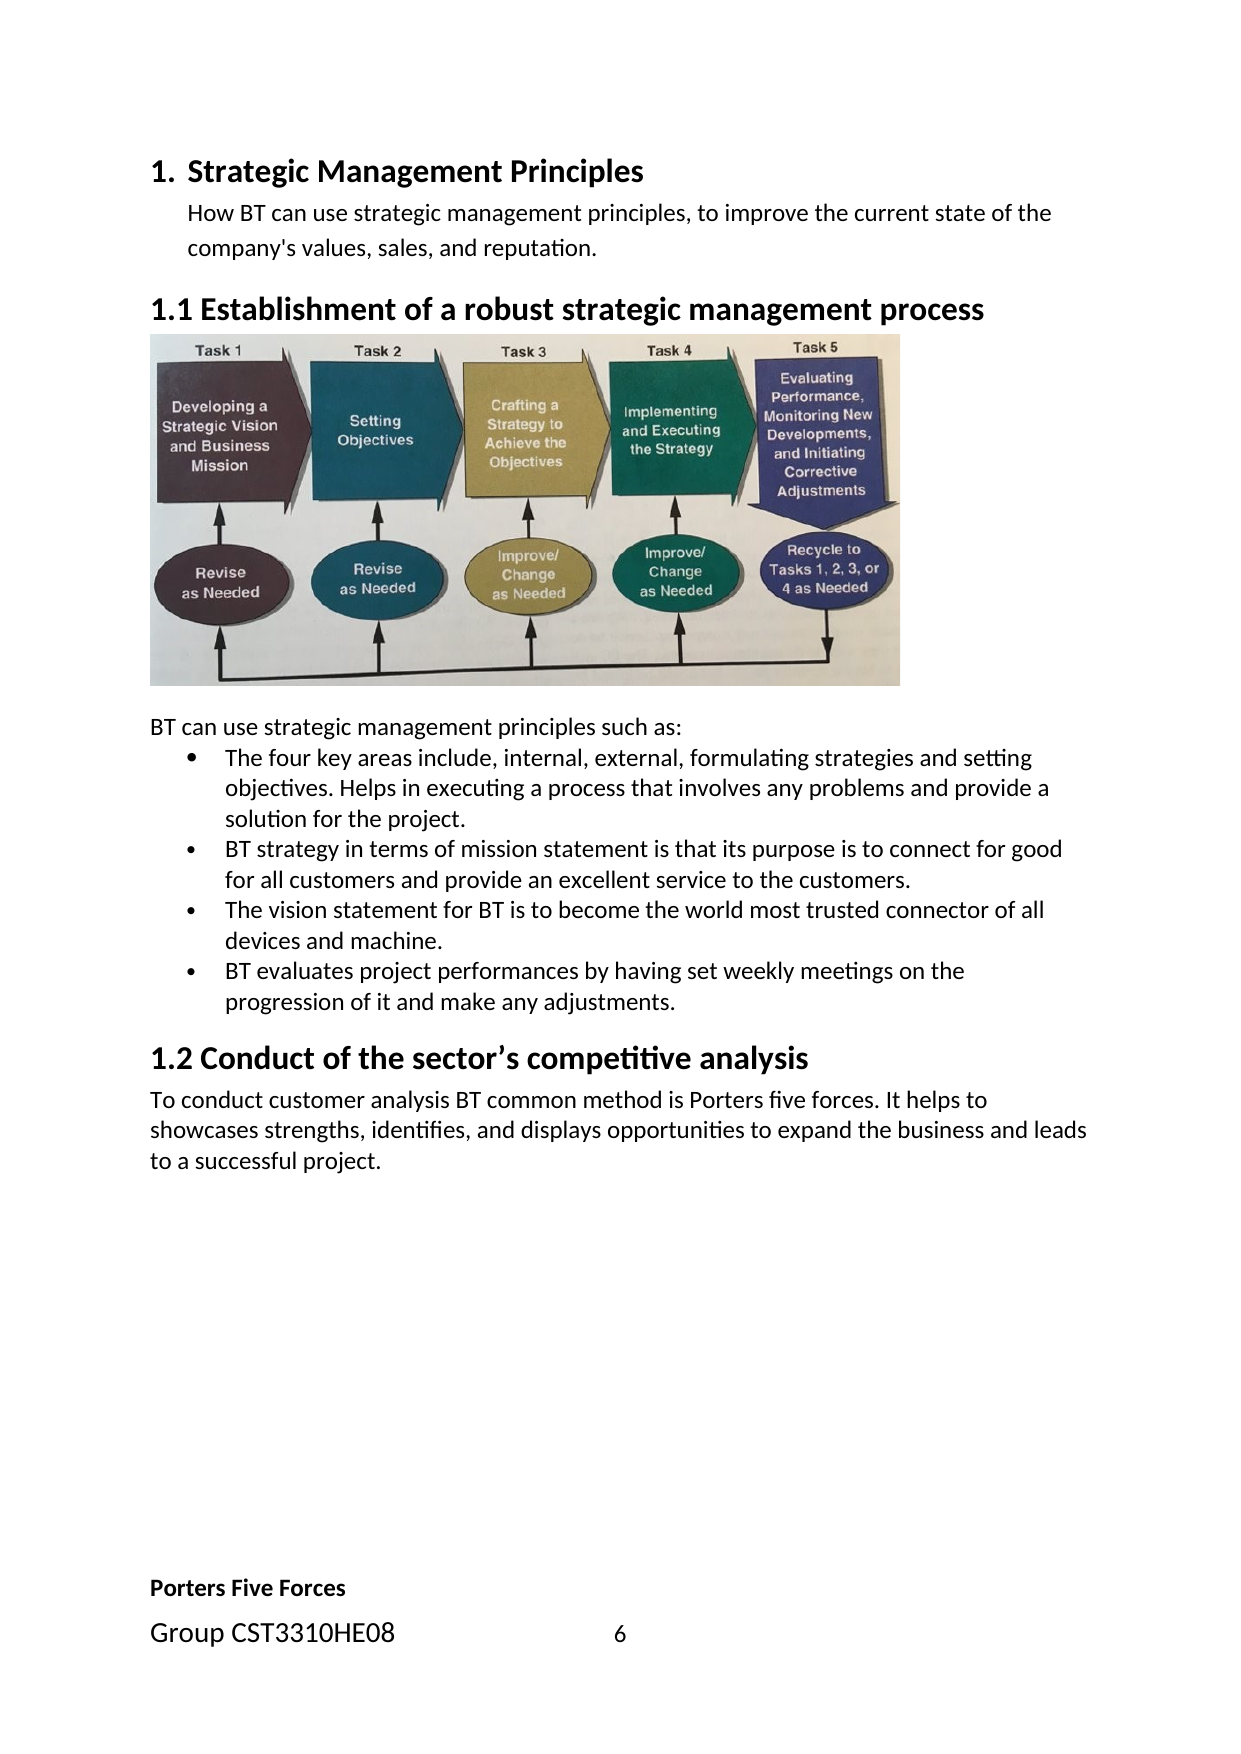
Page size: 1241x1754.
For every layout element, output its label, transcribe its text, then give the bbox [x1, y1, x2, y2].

text To conduct customer analysis BT common method is Porters five forces. It helps to showcases strengths, identifies, and displays opportunities to expand the business and leads to a successful project. [150, 1084, 1090, 1176]
subtitle 1.1 Establishment of a robust strategic management process [150, 288, 1090, 328]
text BT can use strategic management principles such as: [150, 711, 1090, 742]
list BT strategy in terms of mission statement is that its purpose is to connect for good for all customers and provide an excellent service to the customers. [187, 833, 1090, 894]
text How BT can use strategic management principles, to improve the current state of the company's values, sales, and reputation. [187, 197, 1090, 262]
picture [150, 334, 901, 686]
subtitle 1.2 Conduct of the sector’s competitive analysis [150, 1037, 1090, 1078]
text Porters Five Forces [150, 1572, 1090, 1603]
list BT evaluates project performances by having set weekly meetings on the progression of it and make any adjustments. [187, 955, 1090, 1016]
list The vision statement for BT is to become the world most trusted connector of all devices and machine. [187, 894, 1090, 955]
subtitle Strategic Management Principles [150, 150, 1090, 191]
list The four key areas include, internal, external, formulating strategies and setting objectives. Helps in executing a process that involves any problems and provide a solution for the project. [187, 742, 1090, 833]
